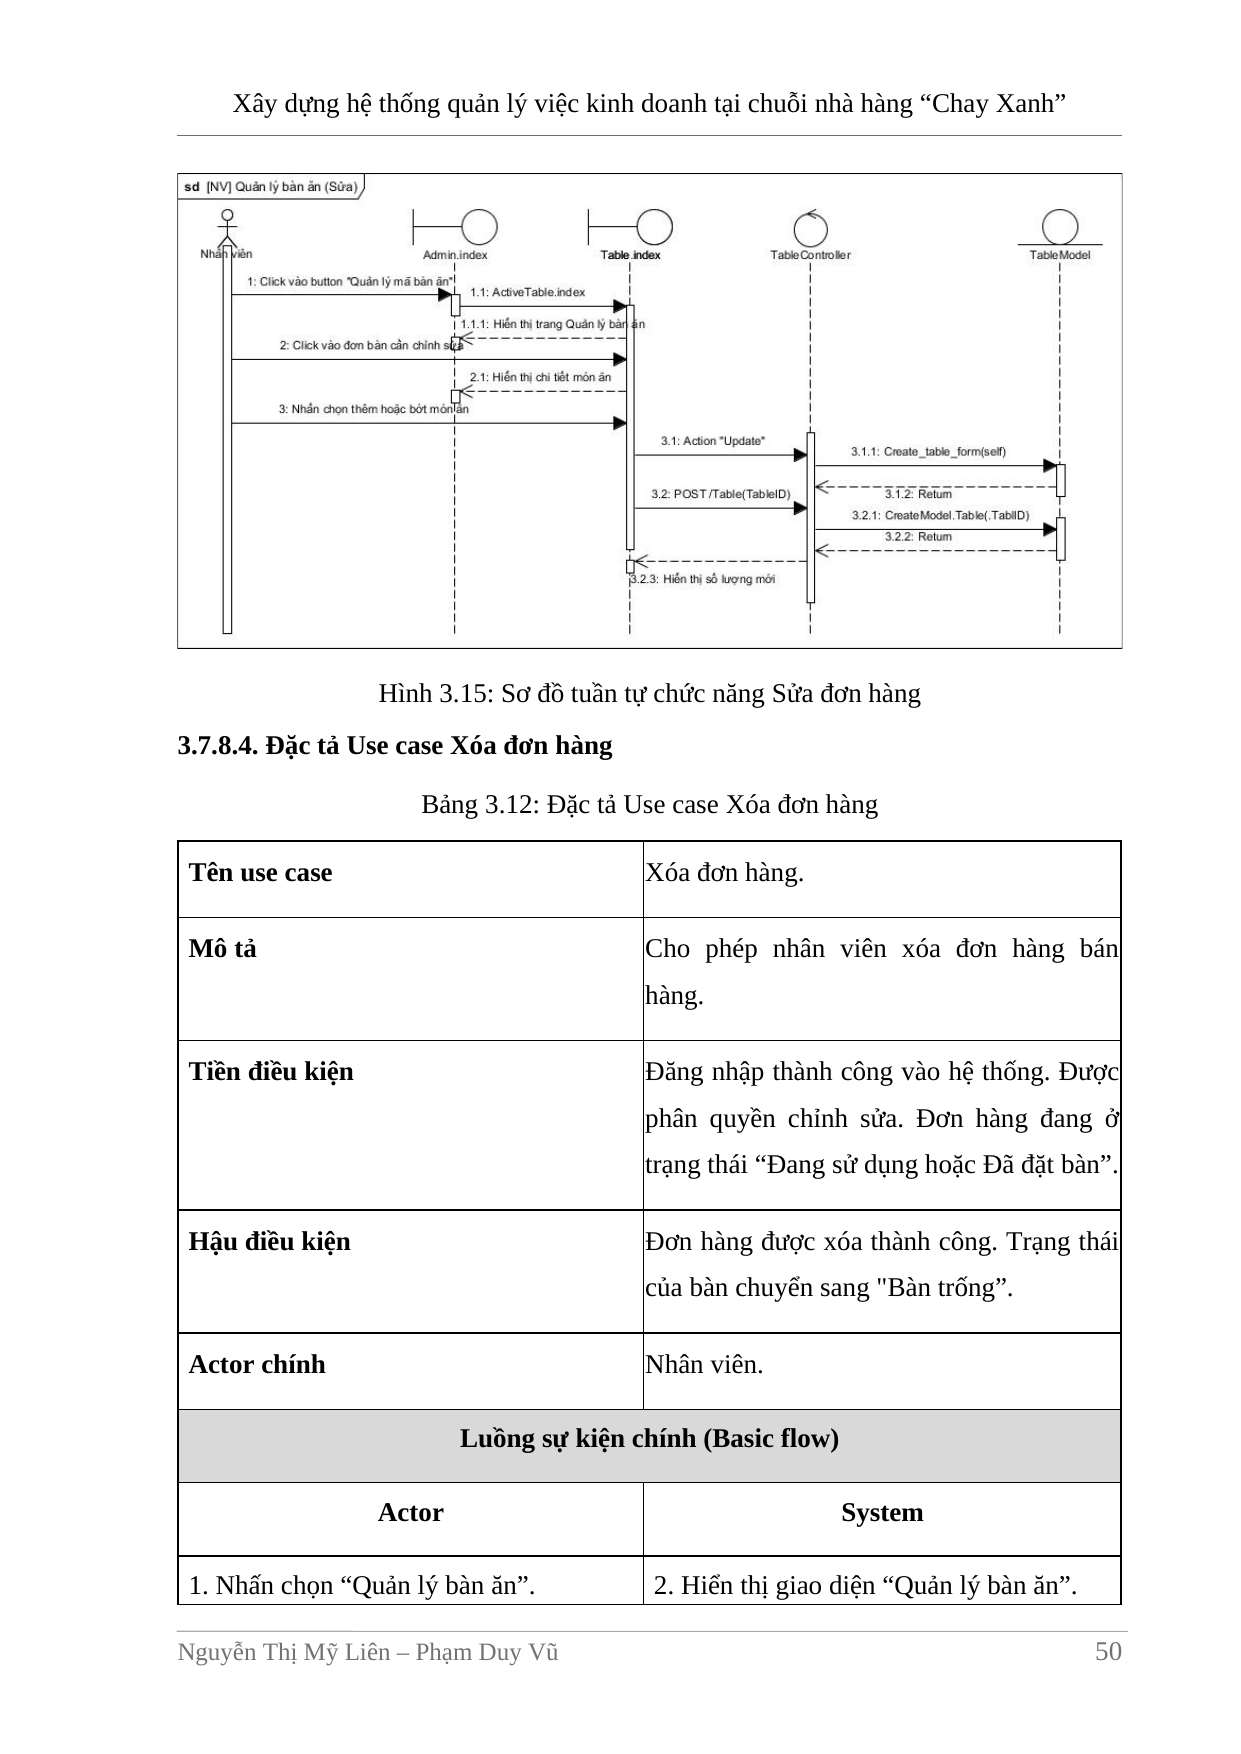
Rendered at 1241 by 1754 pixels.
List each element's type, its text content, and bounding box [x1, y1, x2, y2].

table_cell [644, 1557, 1120, 1603]
table_header Xóa đơn hàng. [644, 842, 1120, 916]
table_cell Luồng sự kiện chính (Basic flow) [179, 1410, 1120, 1482]
text Đặc tả Use case Xóa đơn hàng [177, 729, 1122, 760]
table_cell Tiền điều kiện [179, 1041, 643, 1209]
table_header Tên use case [179, 842, 643, 916]
table_cell Mô tả [179, 918, 643, 1039]
table_cell Actor [179, 1483, 643, 1555]
table_cell Đơn hàng được xóa thành công. Trạng thái của bàn chuyển sang "Bàn trống”. [644, 1211, 1120, 1332]
table_cell Đăng nhập thành công vào hệ thống. Được phân quyền chỉnh sửa. Đơn hàng đang ở trạng thái “Đang sử dụng hoặc Đã đặt bàn”. [644, 1041, 1120, 1209]
picture [177, 173, 1123, 649]
table_cell Nhân viên. [644, 1334, 1120, 1408]
table_cell Cho phép nhân viên xóa đơn hàng bán hàng. [644, 918, 1120, 1039]
table_cell System [644, 1483, 1120, 1555]
table_cell Actor chính [179, 1334, 643, 1408]
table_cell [179, 1557, 643, 1603]
table_cell Hậu điều kiện [179, 1211, 643, 1332]
text Bảng 3.12: Đặc tả Use case Xóa đơn hàng [177, 788, 1122, 819]
